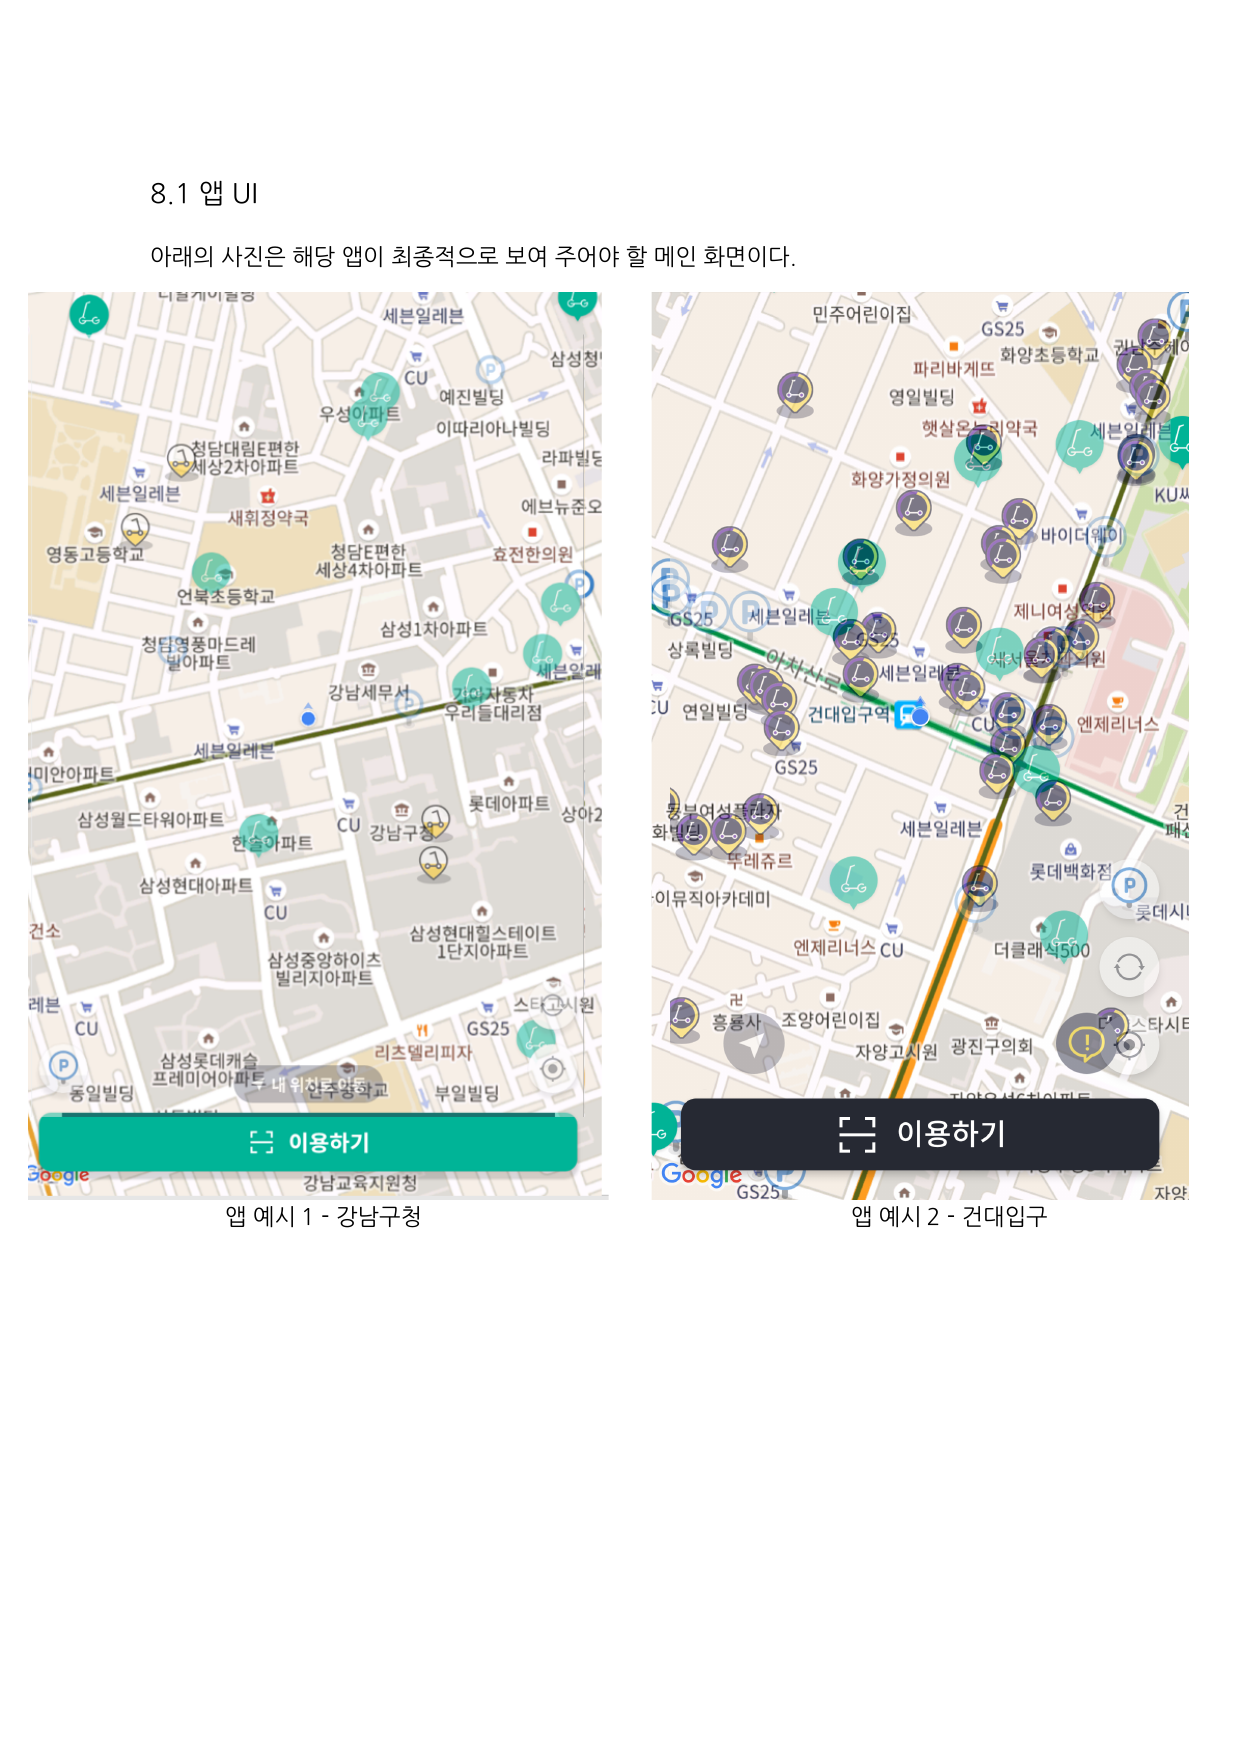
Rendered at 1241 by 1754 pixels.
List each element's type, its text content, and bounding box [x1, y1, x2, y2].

text 8.1 앱 UI [150, 177, 1090, 208]
text 아래의 사진은 해당 앱이 최종적으로 보여 주어야 할 메인 화면이다. [150, 243, 1090, 269]
picture [28, 292, 609, 1200]
picture [651, 292, 1189, 1200]
